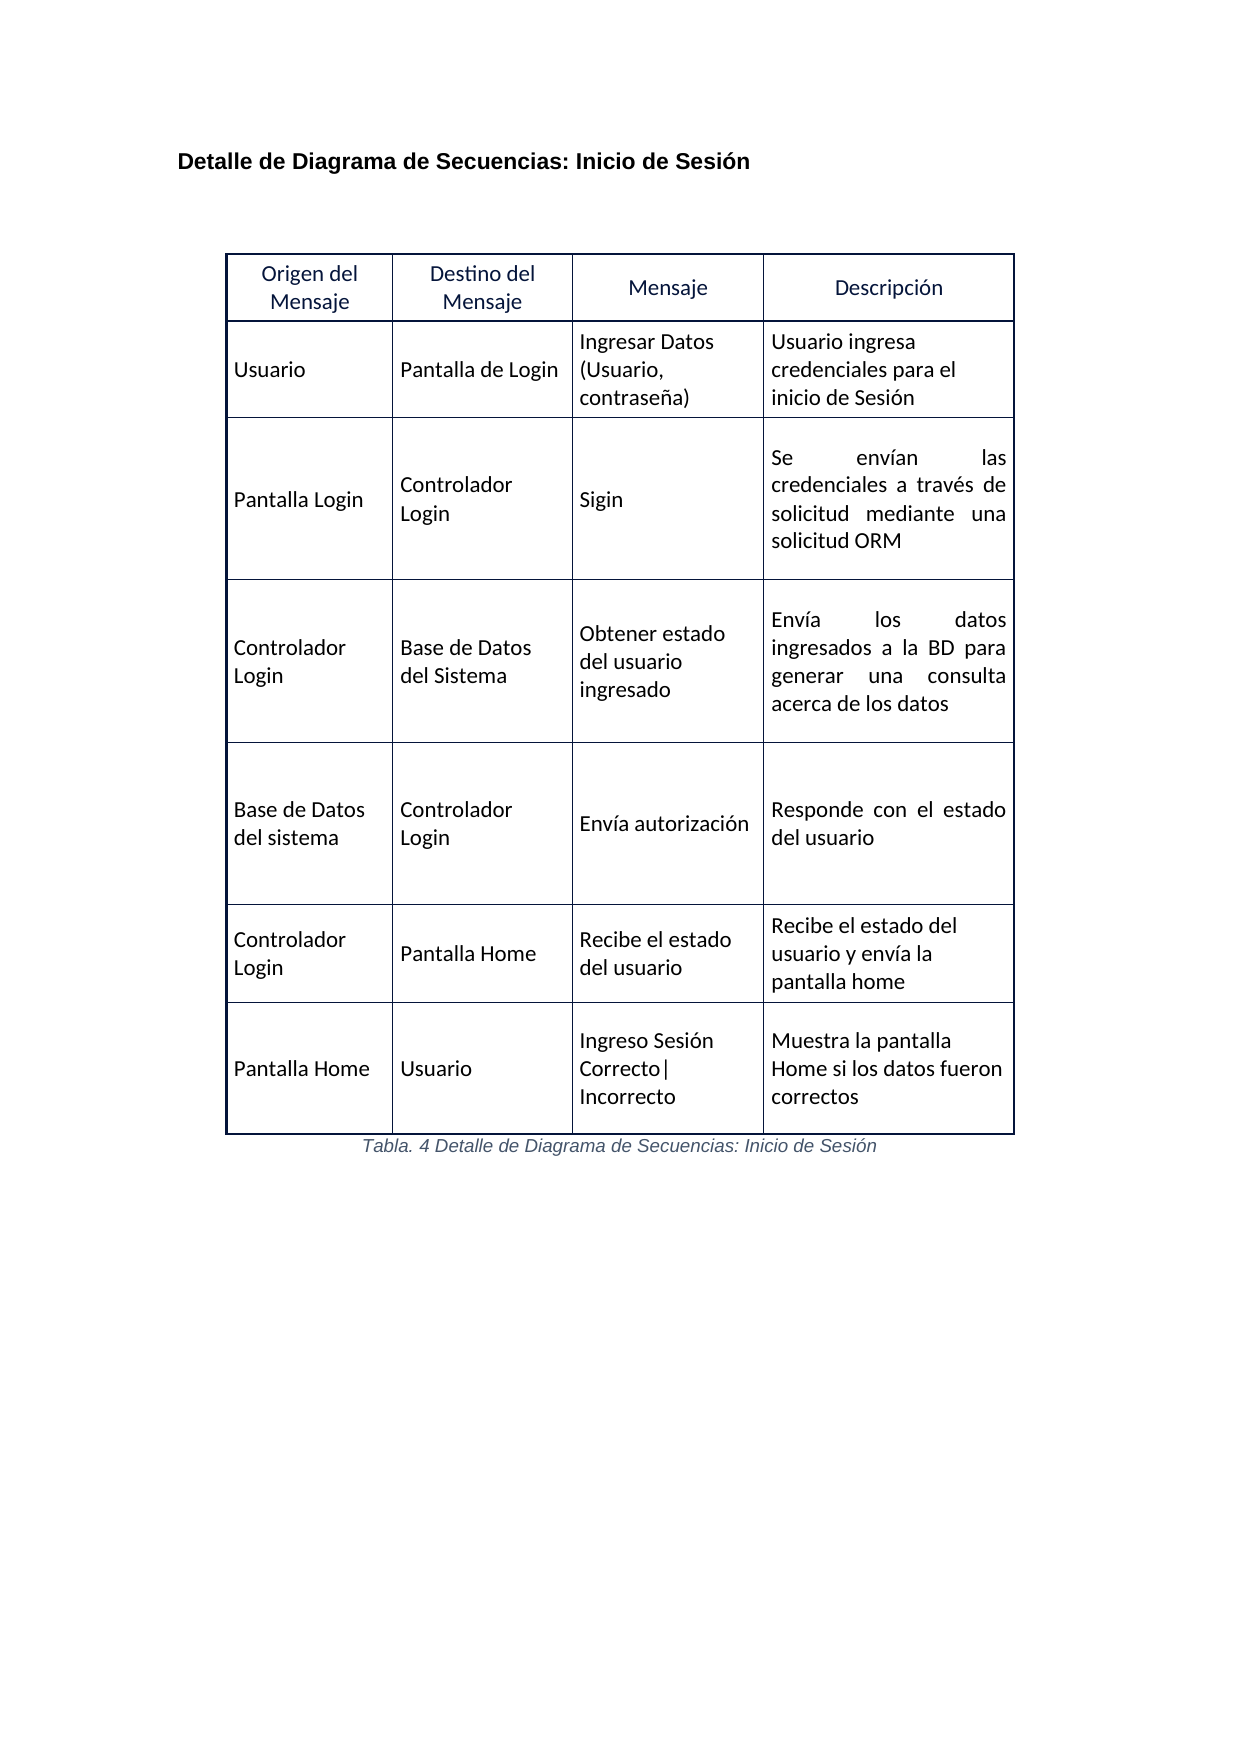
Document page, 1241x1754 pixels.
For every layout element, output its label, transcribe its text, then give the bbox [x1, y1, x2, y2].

table_cell Usuario [393, 1003, 572, 1133]
table_cell Pantalla Home [393, 905, 572, 1002]
table_cell Pantalla Login [228, 418, 392, 579]
table_cell Pantalla Home [228, 1003, 392, 1133]
table_cell Usuario ingresa credenciales para el inicio de Sesión [764, 322, 1013, 417]
table_cell Sigin [573, 418, 763, 579]
table_cell Recibe el estado del usuario [573, 905, 763, 1002]
table_cell Controlador Login [393, 418, 572, 579]
table_cell Pantalla de Login [393, 322, 572, 417]
table_header Mensaje [573, 255, 763, 319]
table_header Descripción [764, 255, 1013, 319]
table_cell Envía autorización [573, 743, 763, 904]
table_cell Controlador Login [228, 580, 392, 742]
table_header Destino del Mensaje [393, 255, 572, 319]
table_cell Recibe el estado del usuario y envía la pantalla home [764, 905, 1013, 1002]
table_cell Usuario [228, 322, 392, 417]
table_cell Base de Datos del Sistema [393, 580, 572, 742]
table_cell Base de Datos del sistema [228, 743, 392, 904]
table_cell Ingresar Datos (Usuario, contraseña) [573, 322, 763, 417]
table_cell Controlador Login [228, 905, 392, 1002]
text Detalle de Diagrama de Secuencias: Inicio de Sesión [177, 148, 1063, 174]
table_cell Controlador Login [393, 743, 572, 904]
table_cell Obtener estado del usuario ingresado [573, 580, 763, 742]
table_cell Se envían las credenciales a través de solicitud mediante una solicitud ORM [764, 418, 1013, 579]
table_cell Responde con el estado del usuario [764, 743, 1013, 904]
table_cell Envía los datos ingresados a la BD para generar una consulta acerca de los datos [764, 580, 1013, 742]
table_header Origen del Mensaje [228, 255, 392, 319]
table_cell Ingreso Sesión Correcto| Incorrecto [573, 1003, 763, 1133]
table_cell Muestra la pantalla Home si los datos fueron correctos [764, 1003, 1013, 1133]
